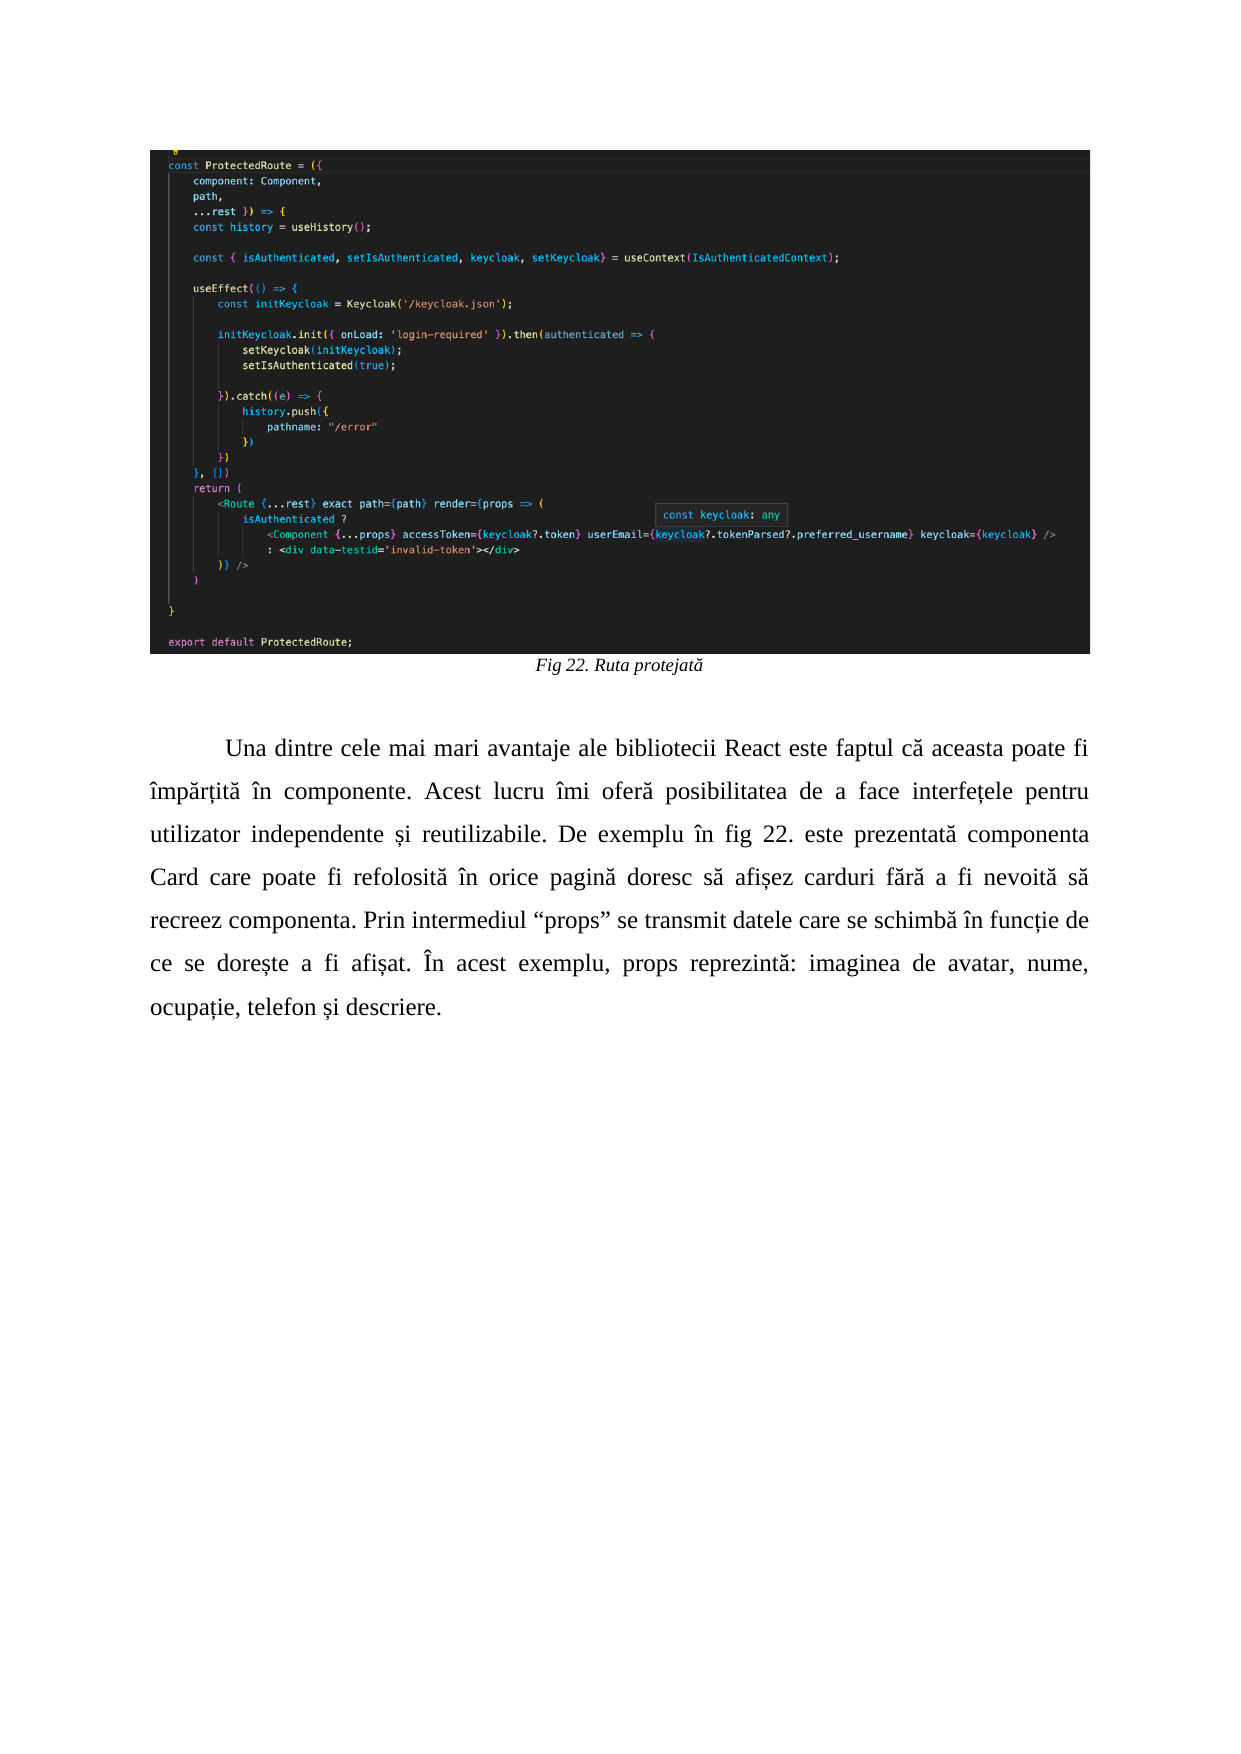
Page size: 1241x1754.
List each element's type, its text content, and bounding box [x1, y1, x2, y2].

text Fig 22. Ruta protejată [150, 654, 1090, 675]
text Una dintre cele mai mari avantaje ale bibliotecii React este faptul că aceasta poate fi împărțită în componente. Acest lucru îmi oferă posibilitatea de a face interfețele pentru utilizator independente și reutilizabile. De exemplu în fig 22. este prezentată componenta Card care poate fi refolosită în orice pagină doresc să afișez carduri fără a fi nevoită să recreez componenta. Prin intermediul “props” se transmit datele care se schimbă în funcție de ce se dorește a fi afișat. În acest exemplu, props reprezintă: imaginea de avatar, nume, ocupație, telefon și descriere. [150, 733, 1090, 1020]
picture [150, 150, 1091, 654]
